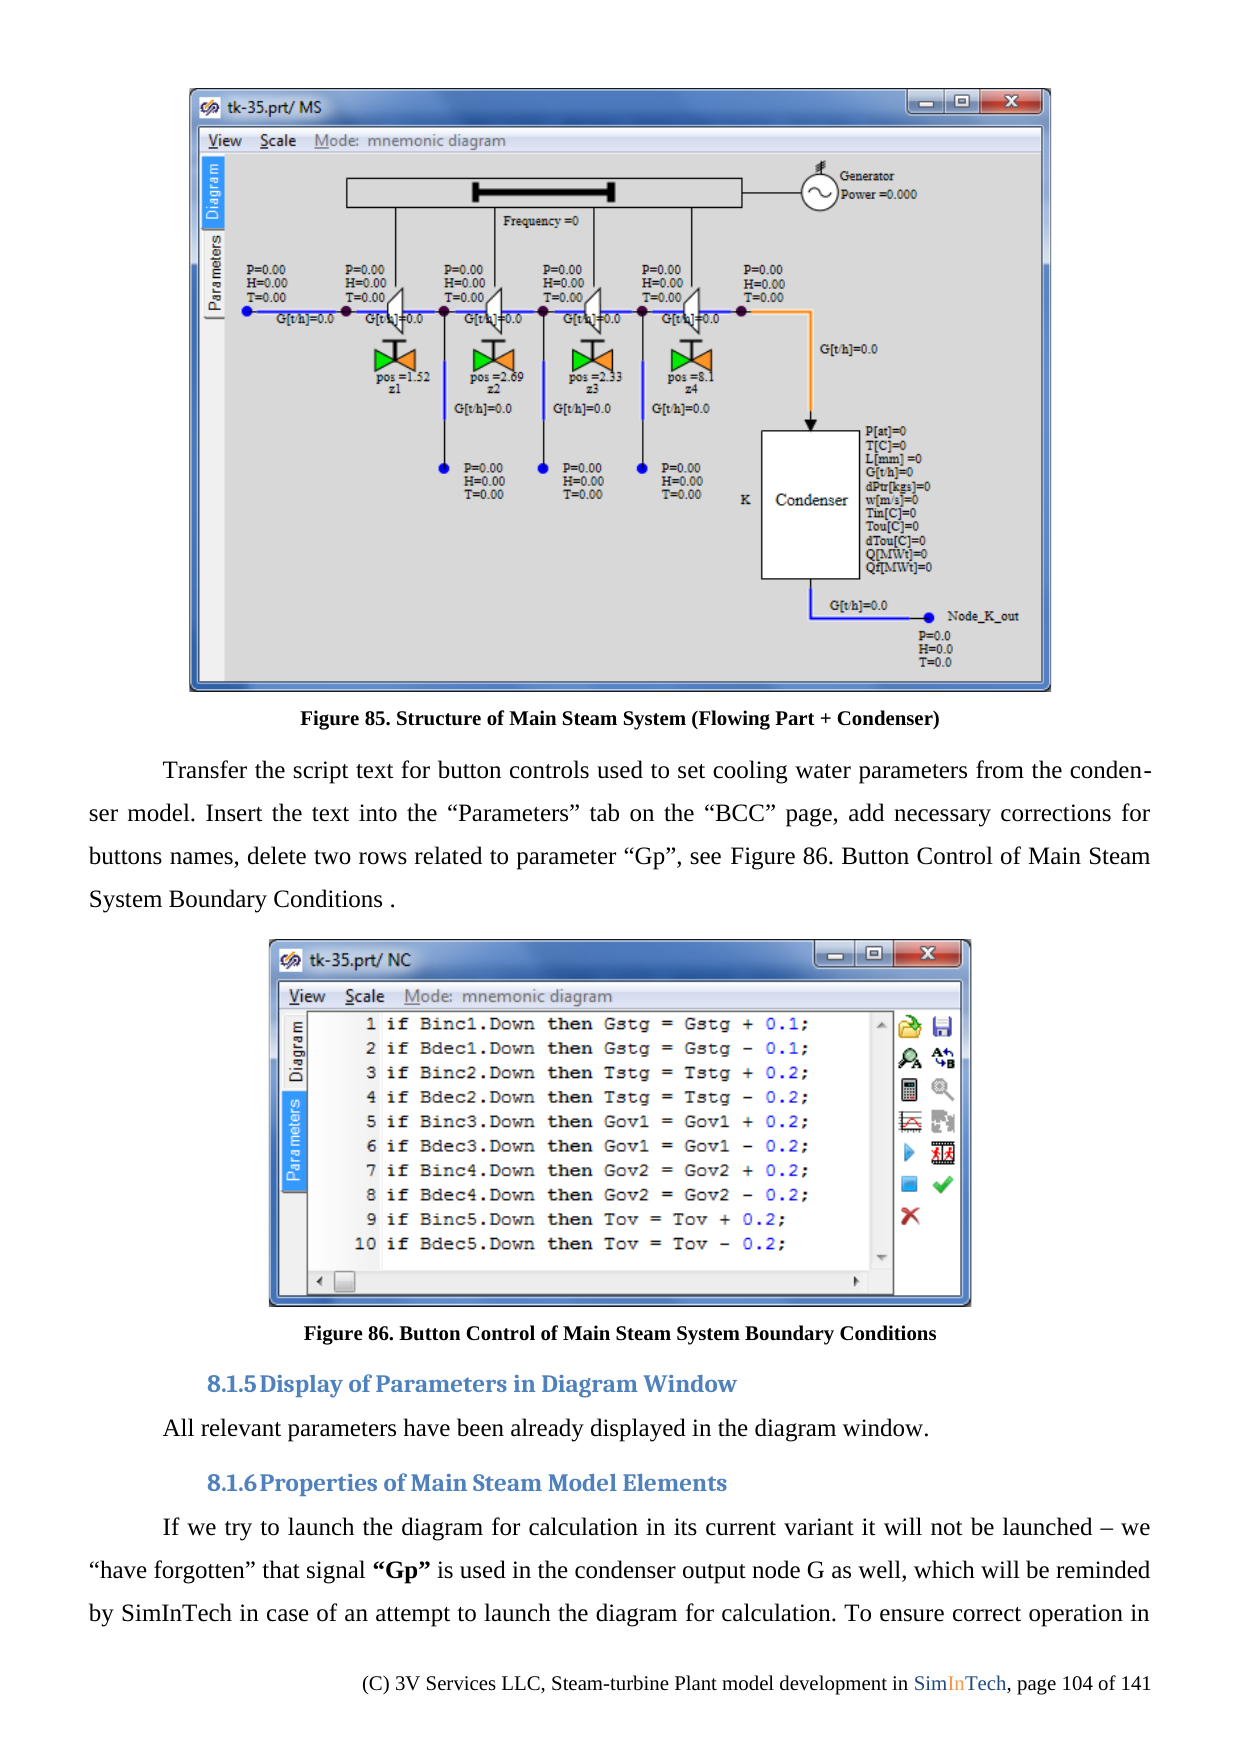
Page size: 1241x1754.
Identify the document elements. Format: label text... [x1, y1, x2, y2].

picture [189, 88, 1052, 692]
subtitle Display of Parameters in Diagram Window [207, 1370, 1152, 1398]
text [89, 1512, 1152, 1627]
subtitle Properties of Main Steam Model Elements [207, 1468, 1152, 1497]
picture [268, 939, 972, 1307]
text All relevant parameters have been already displayed in the diagram window. [89, 1413, 1152, 1442]
